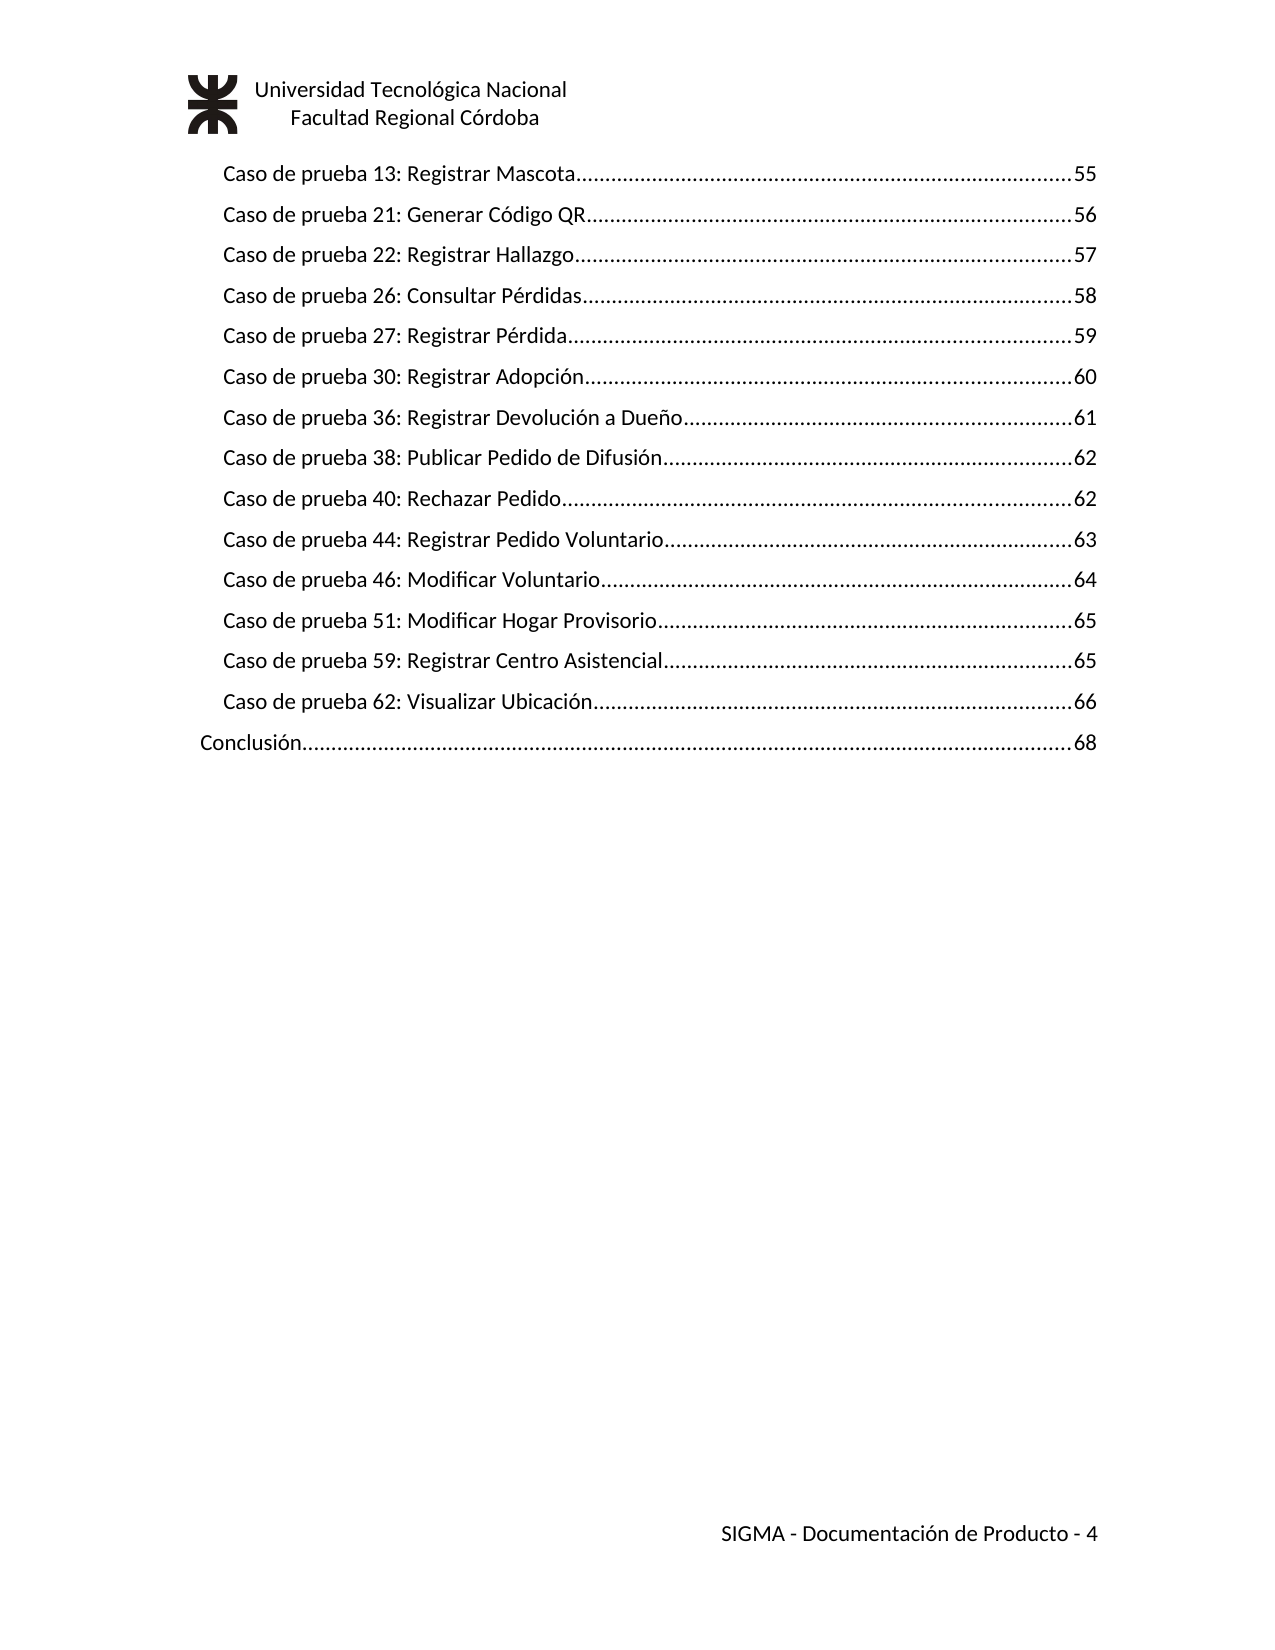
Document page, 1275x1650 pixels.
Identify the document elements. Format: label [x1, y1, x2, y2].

picture [188, 75, 238, 134]
